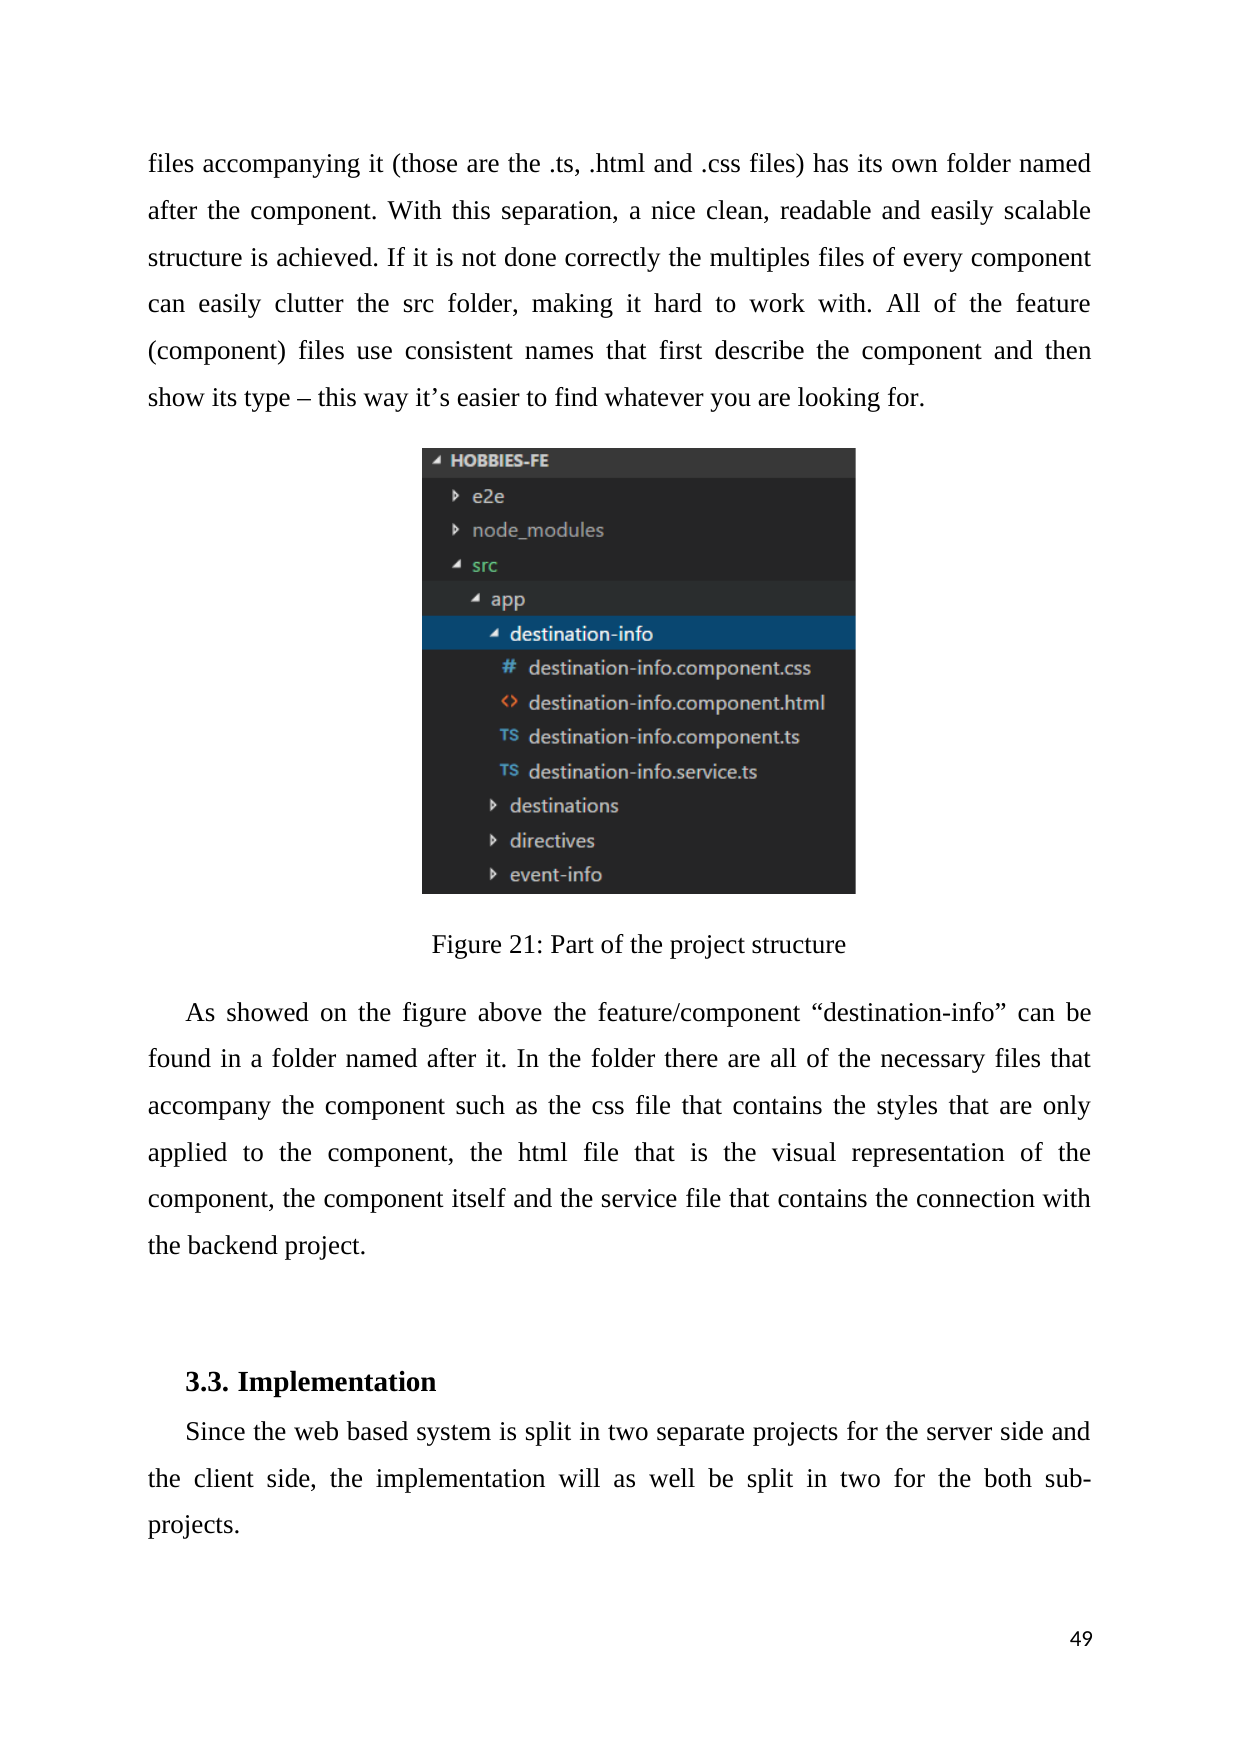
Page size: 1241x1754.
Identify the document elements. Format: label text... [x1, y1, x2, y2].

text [148, 148, 1093, 412]
picture [422, 448, 856, 894]
text Figure 21: Part of the project structure [148, 928, 1093, 959]
text Since the web based system is split in two separate projects for the server side and the client side, the implementation will as well be split in two for the both sub-projects. [148, 1415, 1093, 1539]
subtitle Implementation [185, 1364, 1093, 1398]
text As showed on the figure above the feature/component “destination-info” can be found in a folder named after it. In the folder there are all of the necessary files that accompany the component such as the css file that contains the styles that are only applied to the component, the html file that is the visual representation of the component, the component itself and the service file that contains the connection with the backend project. [148, 996, 1093, 1260]
